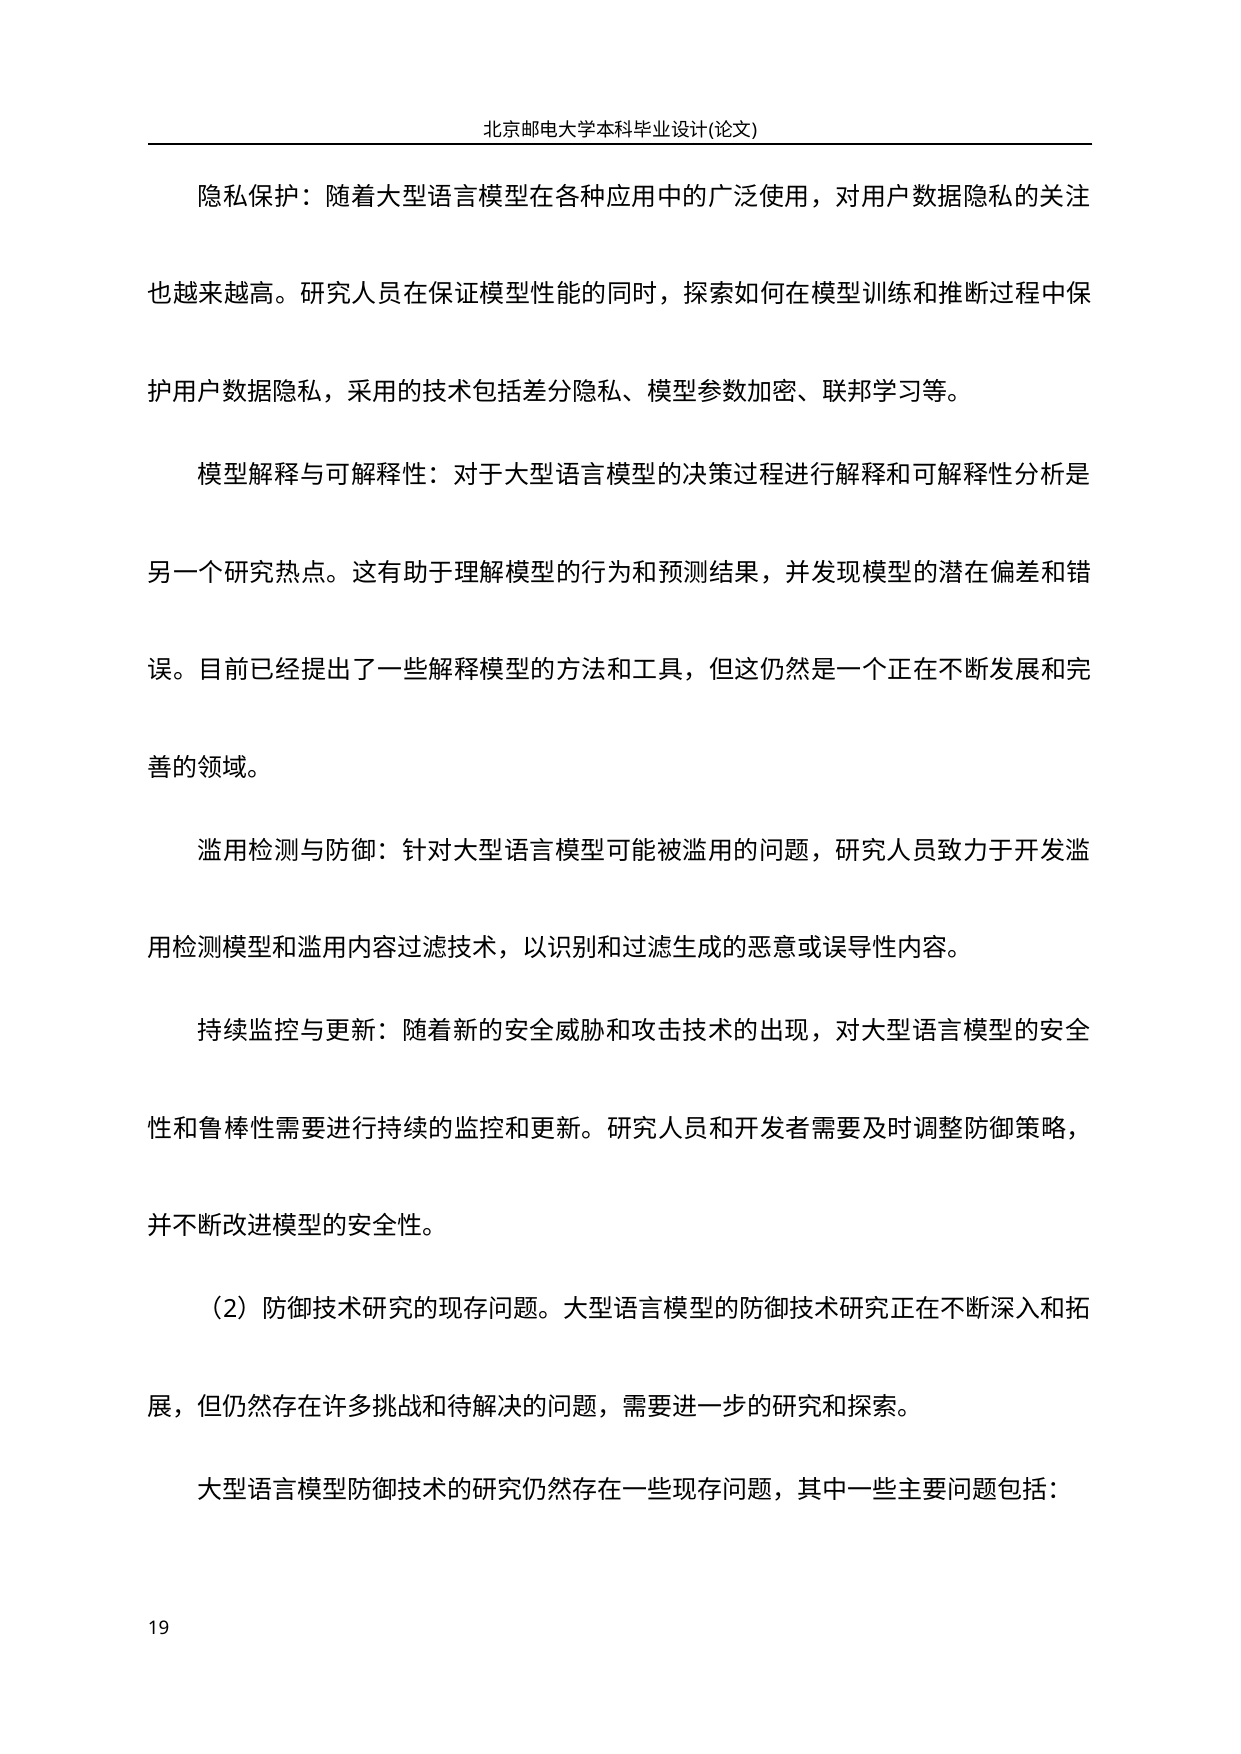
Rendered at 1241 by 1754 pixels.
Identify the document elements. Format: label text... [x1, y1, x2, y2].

text 大型语言模型防御技术的研究仍然存在一些现存问题，其中一些主要问题包括： [148, 1455, 1092, 1520]
text 持续监控与更新：随着新的安全威胁和攻击技术的出现，对大型语言模型的安全性和鲁棒性需要进行持续的监控和更新。研究人员和开发者需要及时调整防御策略，并不断改进模型的安全性。 [148, 996, 1092, 1256]
text 隐私保护：随着大型语言模型在各种应用中的广泛使用，对用户数据隐私的关注也越来越高。研究人员在保证模型性能的同时，探索如何在模型训练和推断过程中保护用户数据隐私，采用的技术包括差分隐私、模型参数加密、联邦学习等。 [148, 162, 1092, 422]
text 滥用检测与防御：针对大型语言模型可能被滥用的问题，研究人员致力于开发滥用检测模型和滥用内容过滤技术，以识别和过滤生成的恶意或误导性内容。 [148, 816, 1092, 978]
text （2）防御技术研究的现存问题。大型语言模型的防御技术研究正在不断深入和拓展，但仍然存在许多挑战和待解决的问题，需要进一步的研究和探索。 [148, 1274, 1092, 1437]
text 模型解释与可解释性：对于大型语言模型的决策过程进行解释和可解释性分析是另一个研究热点。这有助于理解模型的行为和预测结果，并发现模型的潜在偏差和错误。目前已经提出了一些解释模型的方法和工具，但这仍然是一个正在不断发展和完善的领域。 [148, 440, 1092, 798]
